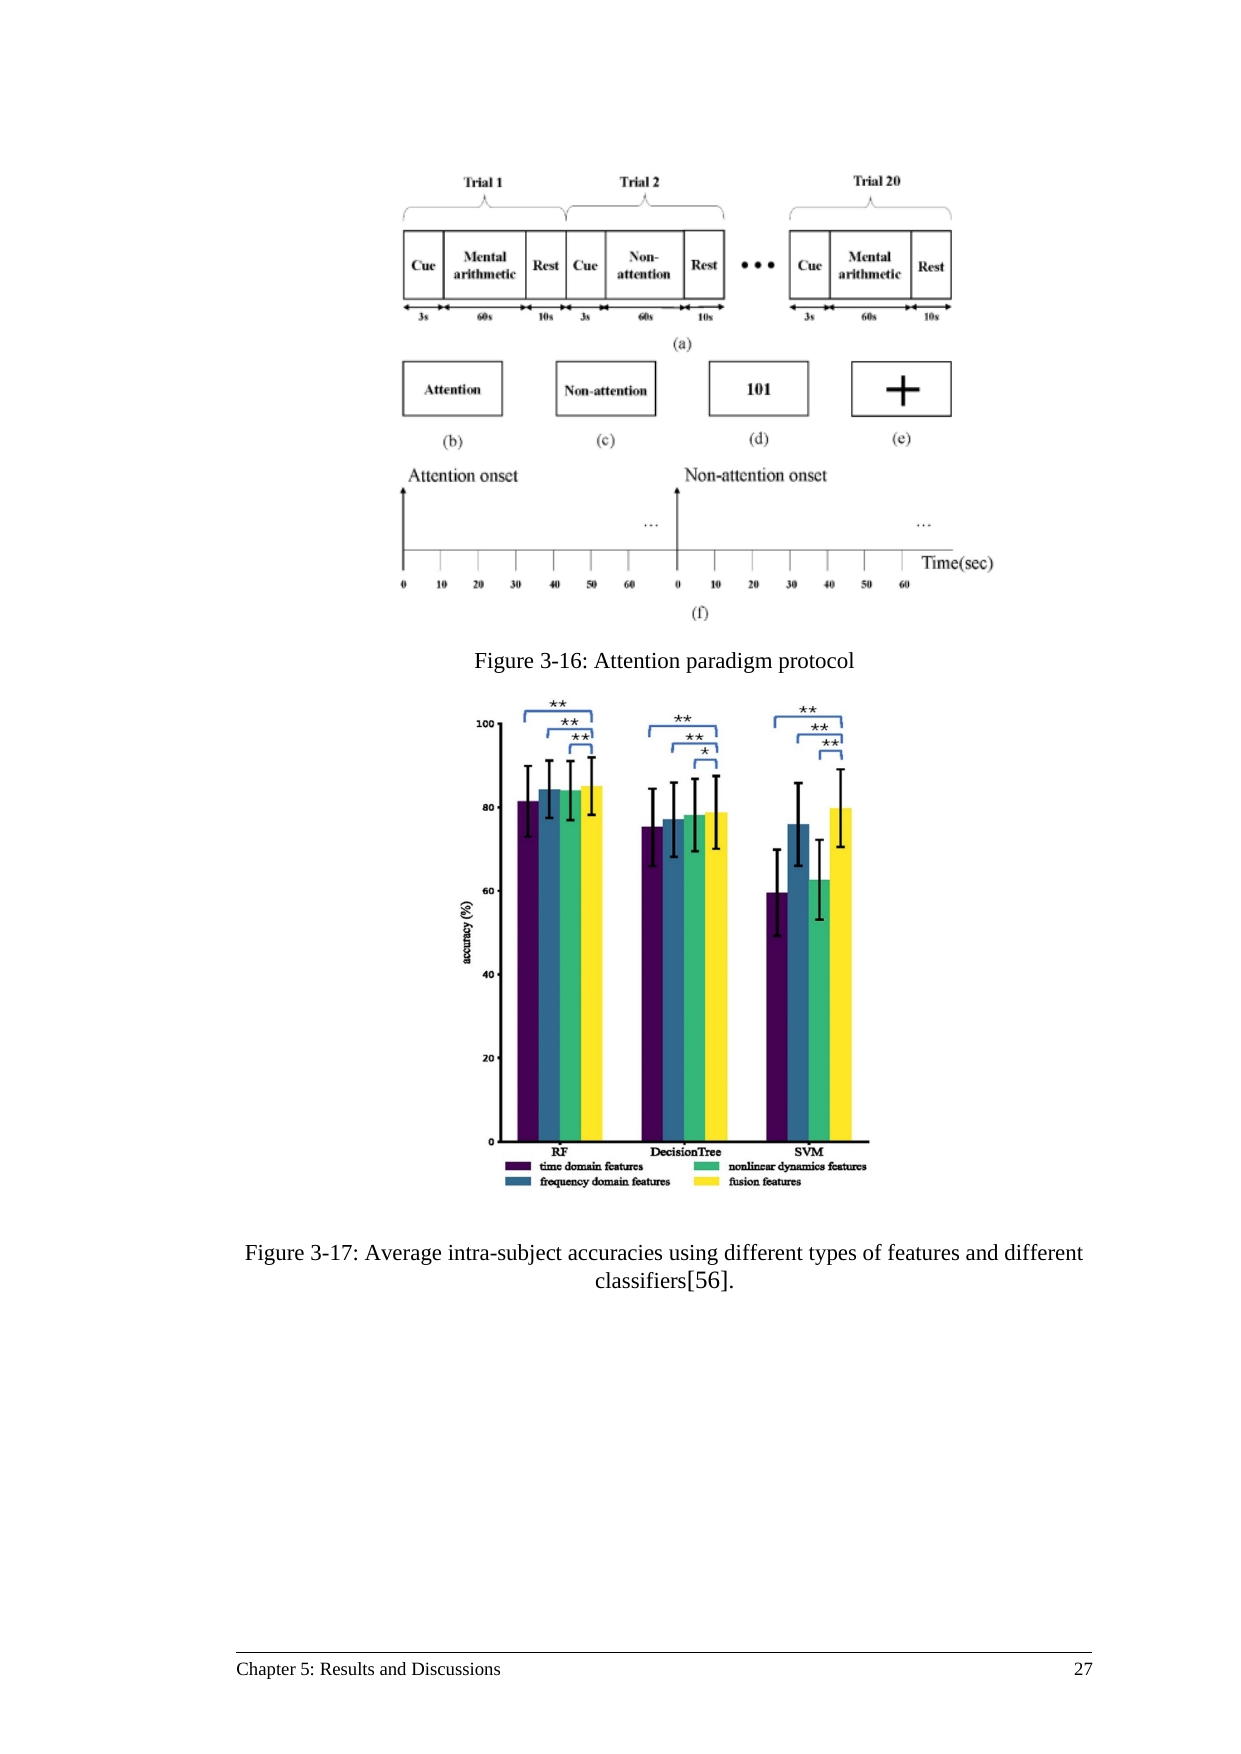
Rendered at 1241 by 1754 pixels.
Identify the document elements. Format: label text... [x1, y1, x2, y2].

picture [458, 698, 871, 1189]
picture [387, 147, 1000, 621]
